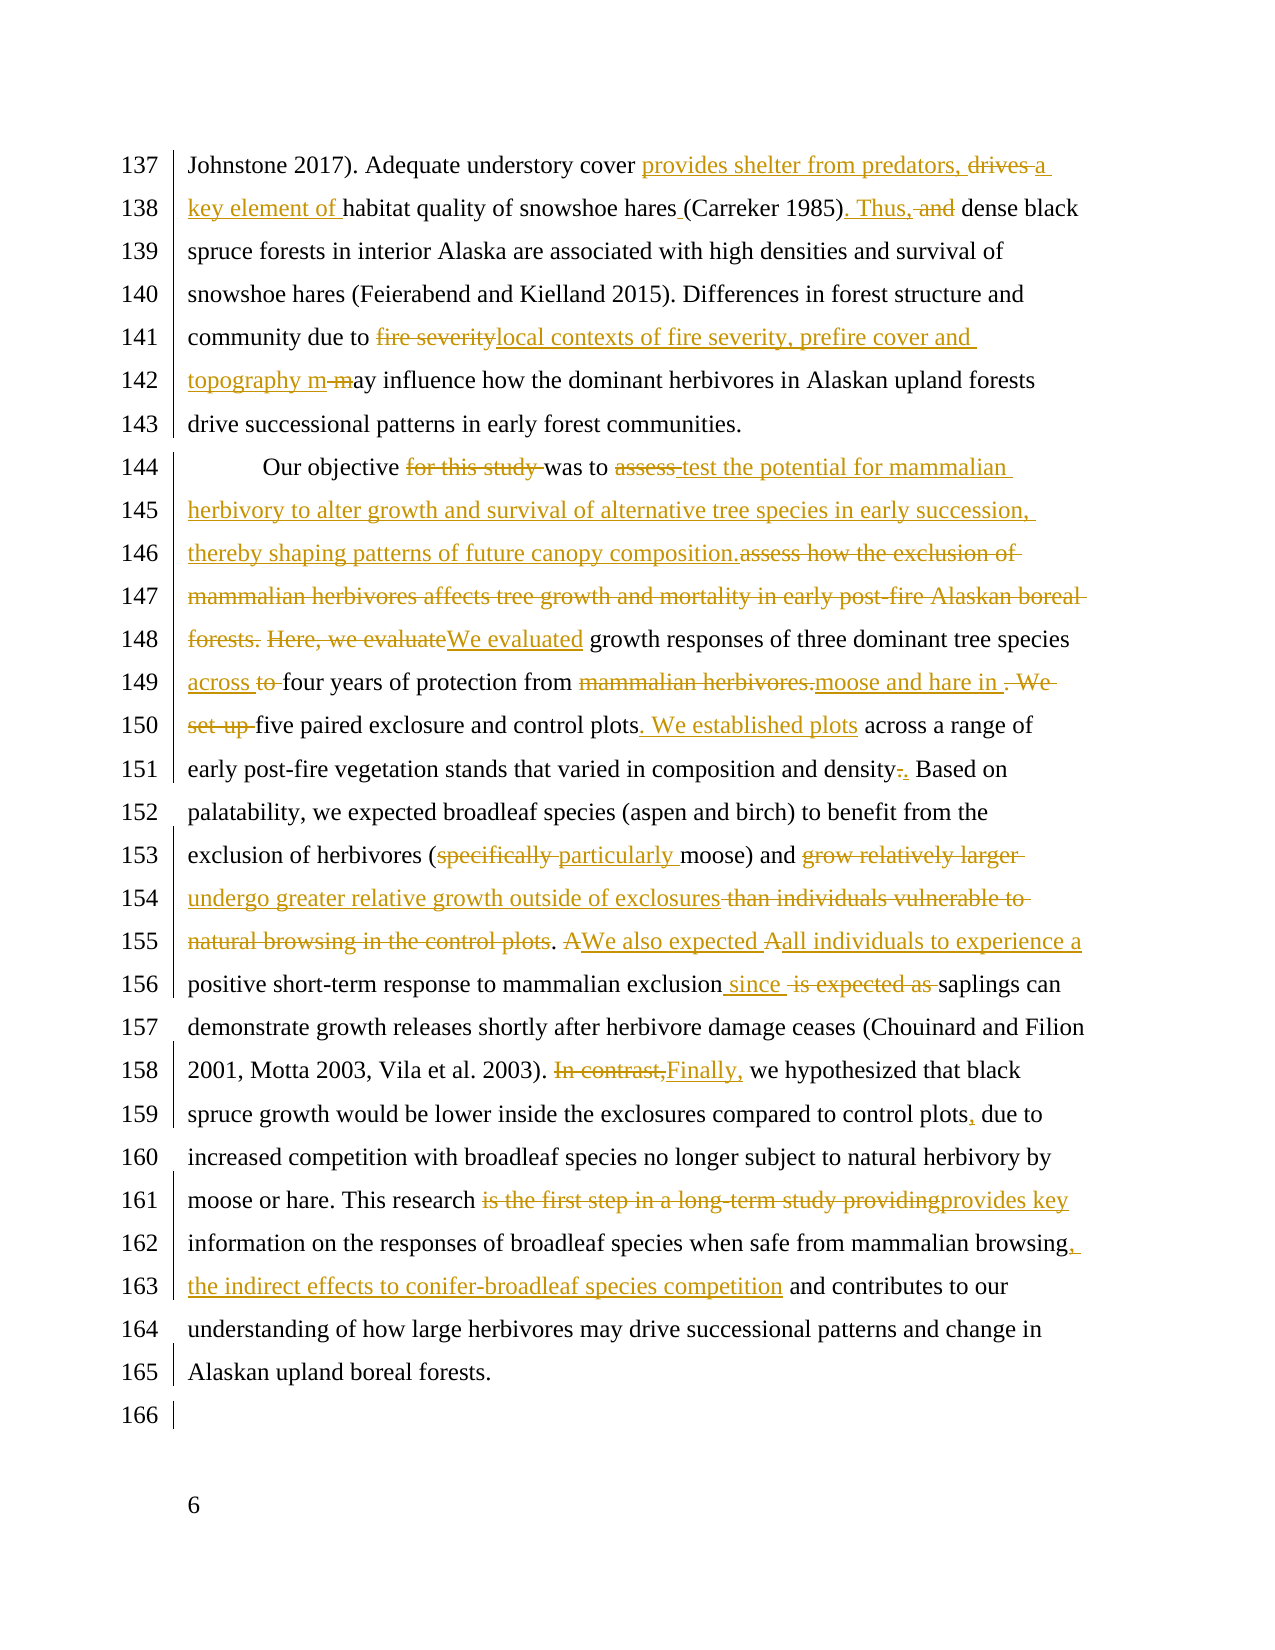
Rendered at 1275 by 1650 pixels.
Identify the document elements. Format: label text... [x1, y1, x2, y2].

text Our objective was to growth responses of three dominant tree species four years of protection from five paired exclosure and control plots across a range of early post-fire vegetation stands that varied in composition and density Based on palatability, we expected broadleaf species (aspen and birch) to benefit from the exclusion of herbivores (moose) and . positive short-term response to mammalian exclusionsaplings can demonstrate growth releases shortly after herbivore damage ceases (Chouinard and Filion 2001, Motta 2003, Vila et al. 2003). we hypothesized that black spruce growth would be lower inside the exclosures compared to control plots due to increased competition with broadleaf species no longer subject to natural herbivory by moose or hare. This research information on the responses of broadleaf species when safe from mammalian browsing and contributes to our understanding of how large herbivores may drive successional patterns and change in Alaskan upland boreal forests. [187, 452, 1087, 597]
text Our objective was to growth responses of three dominant tree species four years of protection from five paired exclosure and control plots across a range of early post-fire vegetation stands that varied in composition and density Based on palatability, we expected broadleaf species (aspen and birch) to benefit from the exclusion of herbivores (moose) and . positive short-term response to mammalian exclusionsaplings can demonstrate growth releases shortly after herbivore damage ceases (Chouinard and Filion 2001, Motta 2003, Vila et al. 2003). we hypothesized that black spruce growth would be lower inside the exclosures compared to control plots due to increased competition with broadleaf species no longer subject to natural herbivory by moose or hare. This research information on the responses of broadleaf species when safe from mammalian browsing and contributes to our understanding of how large herbivores may drive successional patterns and change in Alaskan upland boreal forests. [187, 598, 1087, 1386]
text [187, 150, 1087, 437]
